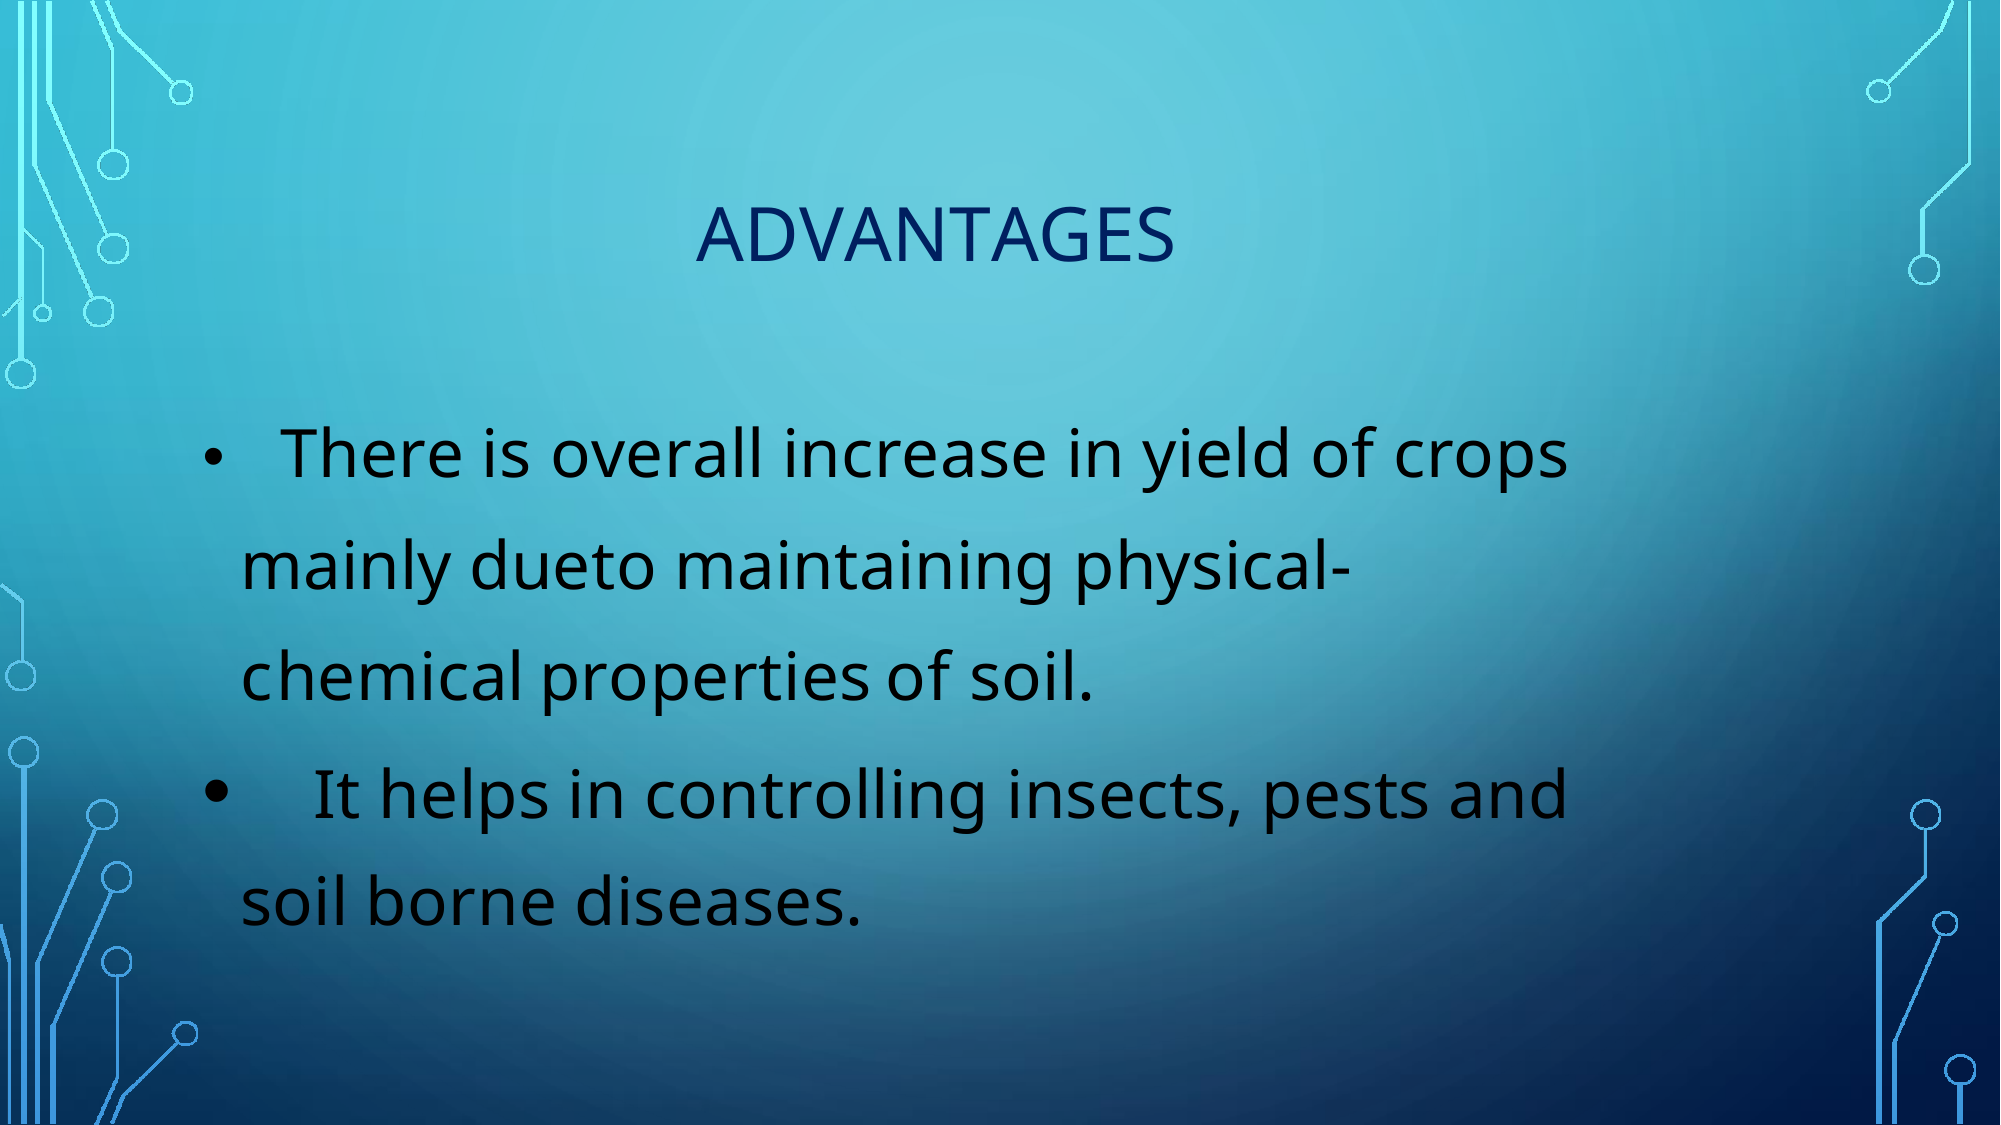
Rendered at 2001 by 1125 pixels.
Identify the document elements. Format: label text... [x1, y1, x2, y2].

text • It helps in controlling insects, pests and soil borne diseases. [202, 741, 1619, 945]
picture [0, 0, 2000, 1125]
text ADVANTAGES [696, 181, 1913, 283]
text • There is overall increase in yield of crops mainly dueto maintaining physical- chemicalpropertiesof soil. [202, 406, 1749, 720]
